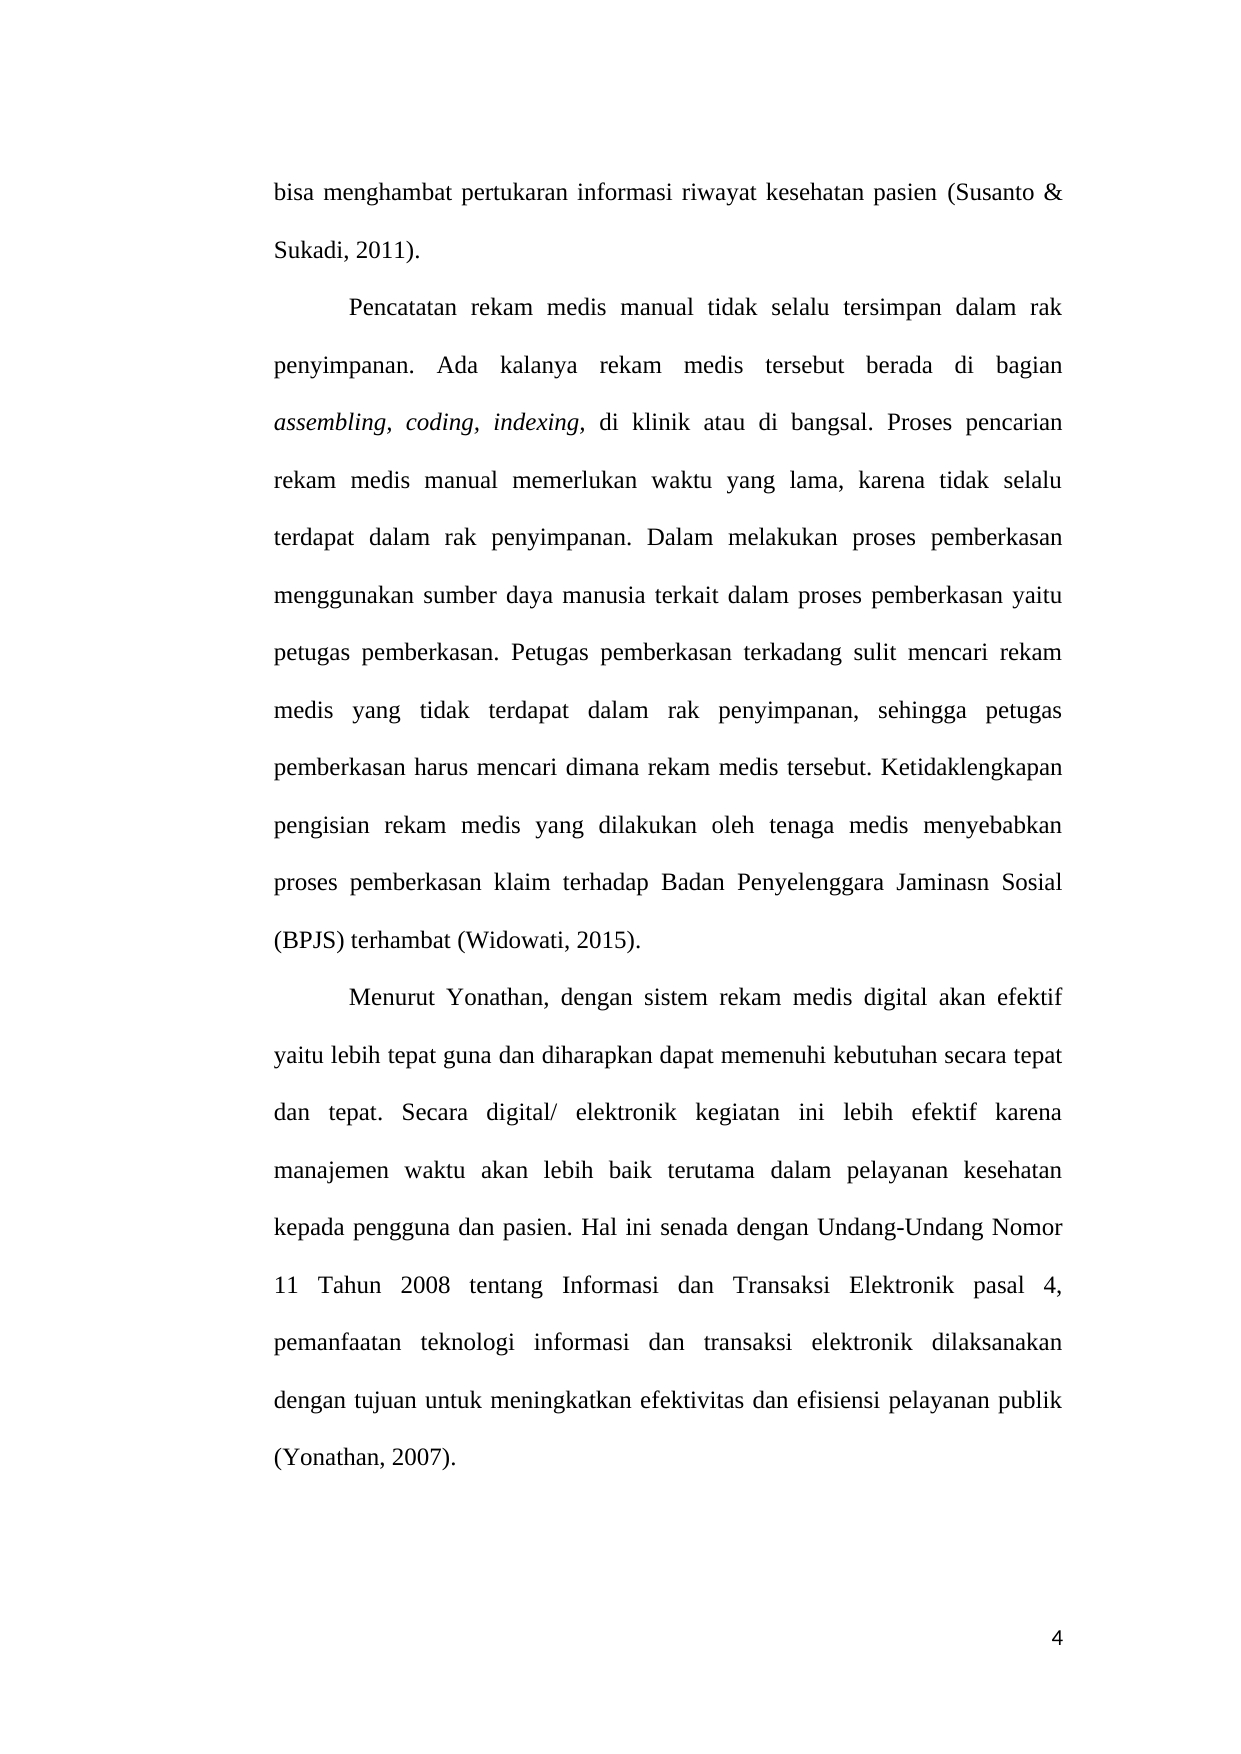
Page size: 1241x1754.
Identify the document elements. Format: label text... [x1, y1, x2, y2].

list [274, 177, 1063, 263]
list Menurut Yonathan, dengan sistem rekam medis digital akan efektif yaitu lebih tepat guna dan diharapkan dapat memenuhi kebutuhan secara tepat dan tepat. Secara digital/ elektronik kegiatan ini lebih efektif karena manajemen waktu akan lebih baik terutama dalam pelayanan kesehatan kepada pengguna dan pasien. Hal ini senada dengan Undang-Undang Nomor 11 Tahun 2008 tentang Informasi dan Transaksi Elektronik pasal 4, pemanfaatan teknologi informasi dan transaksi elektronik dilaksanakan dengan tujuan untuk meningkatkan efektivitas dan efisiensi pelayanan publik (Yonathan, 2007). [274, 982, 1063, 1471]
list Pencatatan rekam medis manual tidak selalu tersimpan dalam rak penyimpanan. Ada kalanya rekam medis tersebut berada di bagian assembling, coding, indexing, di klinik atau di bangsal. Proses pencarian rekam medis manual memerlukan waktu yang lama, karena tidak selalu terdapat dalam rak penyimpanan. Dalam melakukan proses pemberkasan menggunakan sumber daya manusia terkait dalam proses pemberkasan yaitu petugas pemberkasan. Petugas pemberkasan terkadang sulit mencari rekam medis yang tidak terdapat dalam rak penyimpanan, sehingga petugas pemberkasan harus mencari dimana rekam medis tersebut. Ketidaklengkapan pengisian rekam medis yang dilakukan oleh tenaga medis menyebabkan proses pemberkasan klaim terhadap Badan Penyelenggara Jaminasn Sosial (BPJS) terhambat (Widowati, 2015). [274, 292, 1063, 953]
